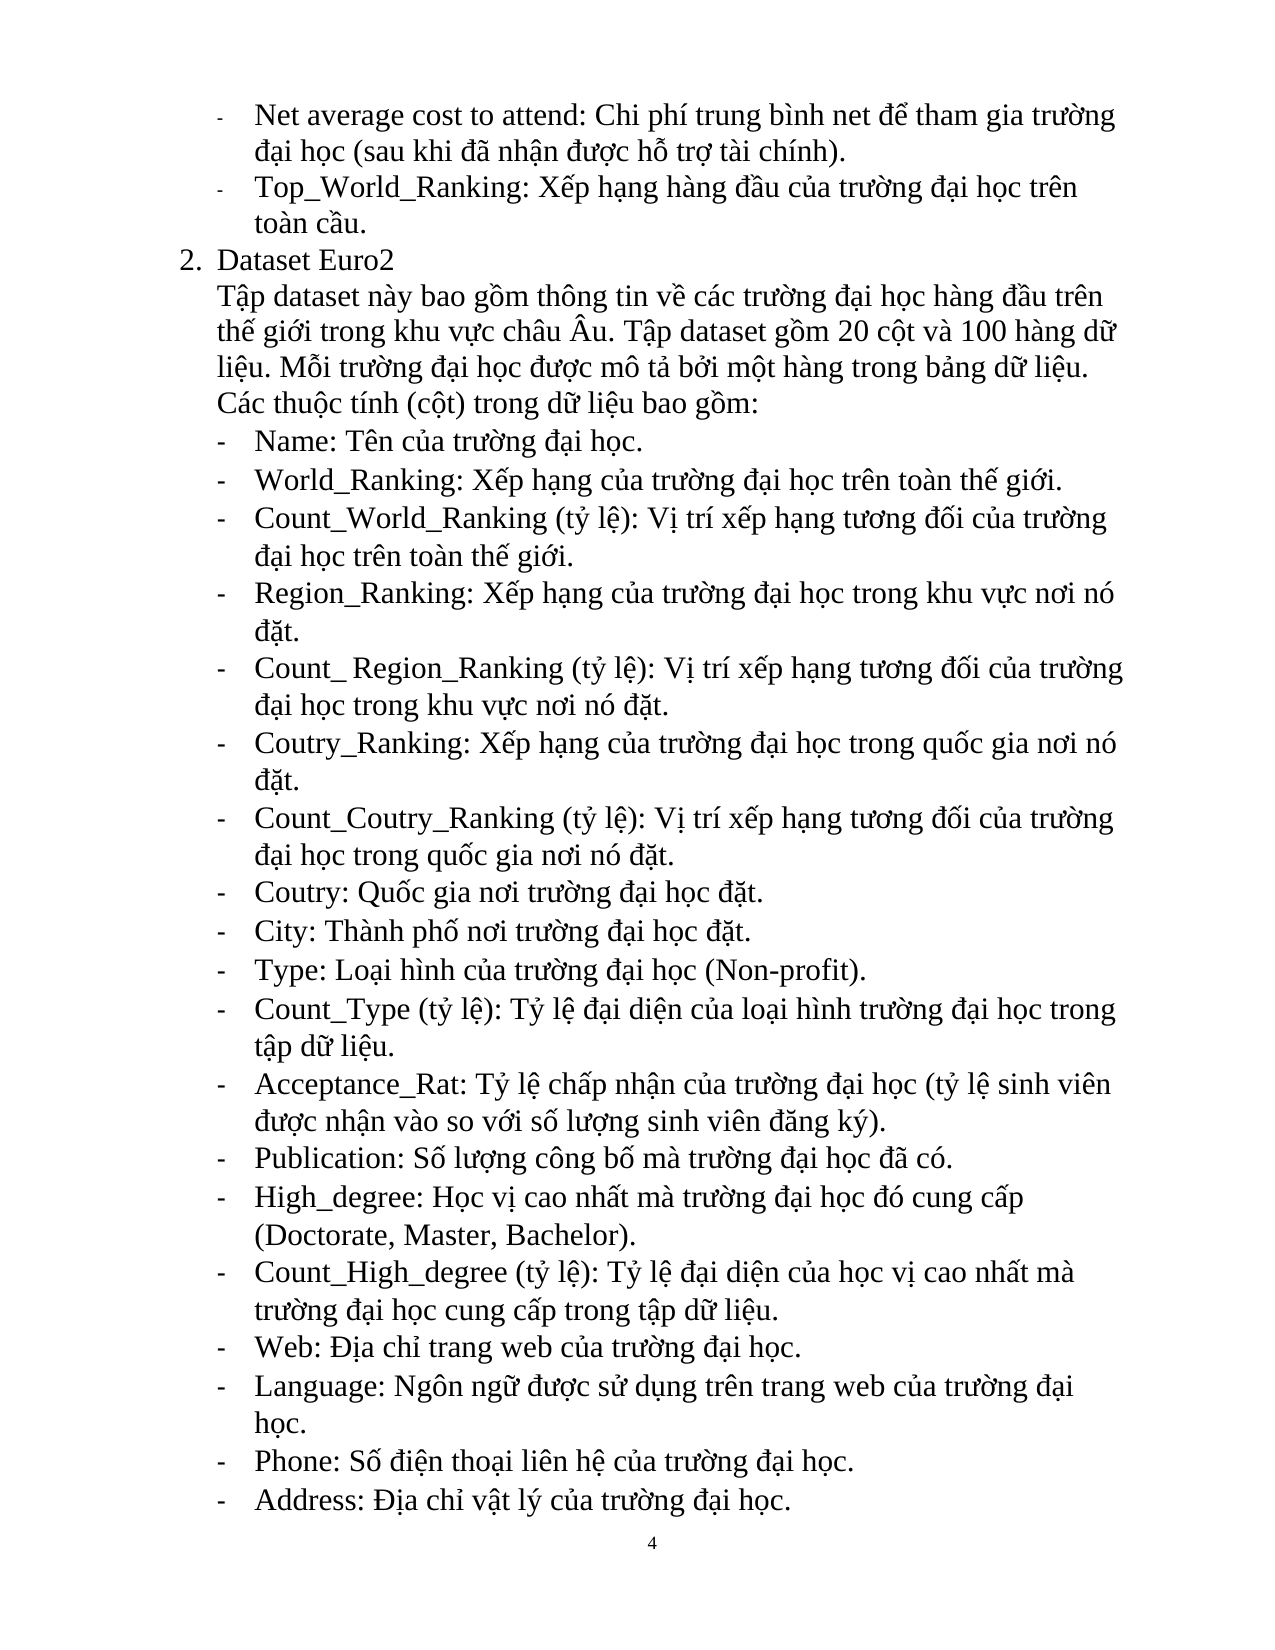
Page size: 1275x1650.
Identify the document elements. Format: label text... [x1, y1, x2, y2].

text Tập dataset này bao gồm thông tin về các trường đại học hàng đầu trên thế giới trong khu vực châu Âu. Tập dataset gồm 20 cột và 100 hàng dữ liệu. Mỗi trường đại học được mô tả bởi một hàng trong bảng dữ liệu. Các thuộc tính (cột) trong dữ liệu bao gồm: [217, 277, 1125, 421]
list Net average cost to attend: Chi phí trung bình net để tham gia trường đại học (sau khi đã nhận được hỗ trợ tài chính). [217, 97, 1125, 168]
list Acceptance_Rat: Tỷ lệ chấp nhận của trường đại học (tỷ lệ sinh viên được nhận vào so với số lượng sinh viên đăng ký). [217, 1064, 1125, 1138]
list Count_ Region_Ranking (tỷ lệ): Vị trí xếp hạng tương đối của trường đại học trong khu vực nơi nó đặt. [217, 648, 1125, 723]
list City: Thành phố nơi trường đại học đặt. [217, 912, 1125, 950]
list Type: Loại hình của trường đại học (Non-profit). [217, 950, 1125, 989]
list Top_World_Ranking: Xếp hạng hàng đầu của trường đại học trên toàn cầu. [217, 168, 1125, 240]
list Count_Type (tỷ lệ): Tỷ lệ đại diện của loại hình trường đại học trong tập dữ liệu. [217, 989, 1125, 1063]
list Dataset Euro2 [179, 241, 1125, 277]
list Phone: Số điện thoại liên hệ của trường đại học. [217, 1441, 1125, 1479]
list World_Ranking: Xếp hạng của trường đại học trên toàn thế giới. [217, 460, 1125, 498]
list Coutry: Quốc gia nơi trường đại học đặt. [217, 873, 1125, 911]
list Name: Tên của trường đại học. [217, 421, 1125, 459]
list Count_World_Ranking (tỷ lệ): Vị trí xếp hạng tương đối của trường đại học trên toàn thế giới. [217, 499, 1125, 573]
list Language: Ngôn ngữ được sử dụng trên trang web của trường đại học. [217, 1366, 1125, 1440]
list Publication: Số lượng công bố mà trường đại học đã có. [217, 1139, 1125, 1177]
list Web: Địa chỉ trang web của trường đại học. [217, 1327, 1125, 1366]
list Address: Địa chỉ vật lý của trường đại học. [217, 1480, 1125, 1518]
list Count_Coutry_Ranking (tỷ lệ): Vị trí xếp hạng tương đối của trường đại học trong quốc gia nơi nó đặt. [217, 798, 1125, 872]
list High_degree: Học vị cao nhất mà trường đại học đó cung cấp (Doctorate, Master, Bachelor). [217, 1178, 1125, 1252]
list Coutry_Ranking: Xếp hạng của trường đại học trong quốc gia nơi nó đặt. [217, 723, 1125, 797]
list Count_High_degree (tỷ lệ): Tỷ lệ đại diện của học vị cao nhất mà trường đại học cung cấp trong tập dữ liệu. [217, 1252, 1125, 1327]
list Region_Ranking: Xếp hạng của trường đại học trong khu vực nơi nó đặt. [217, 573, 1125, 648]
